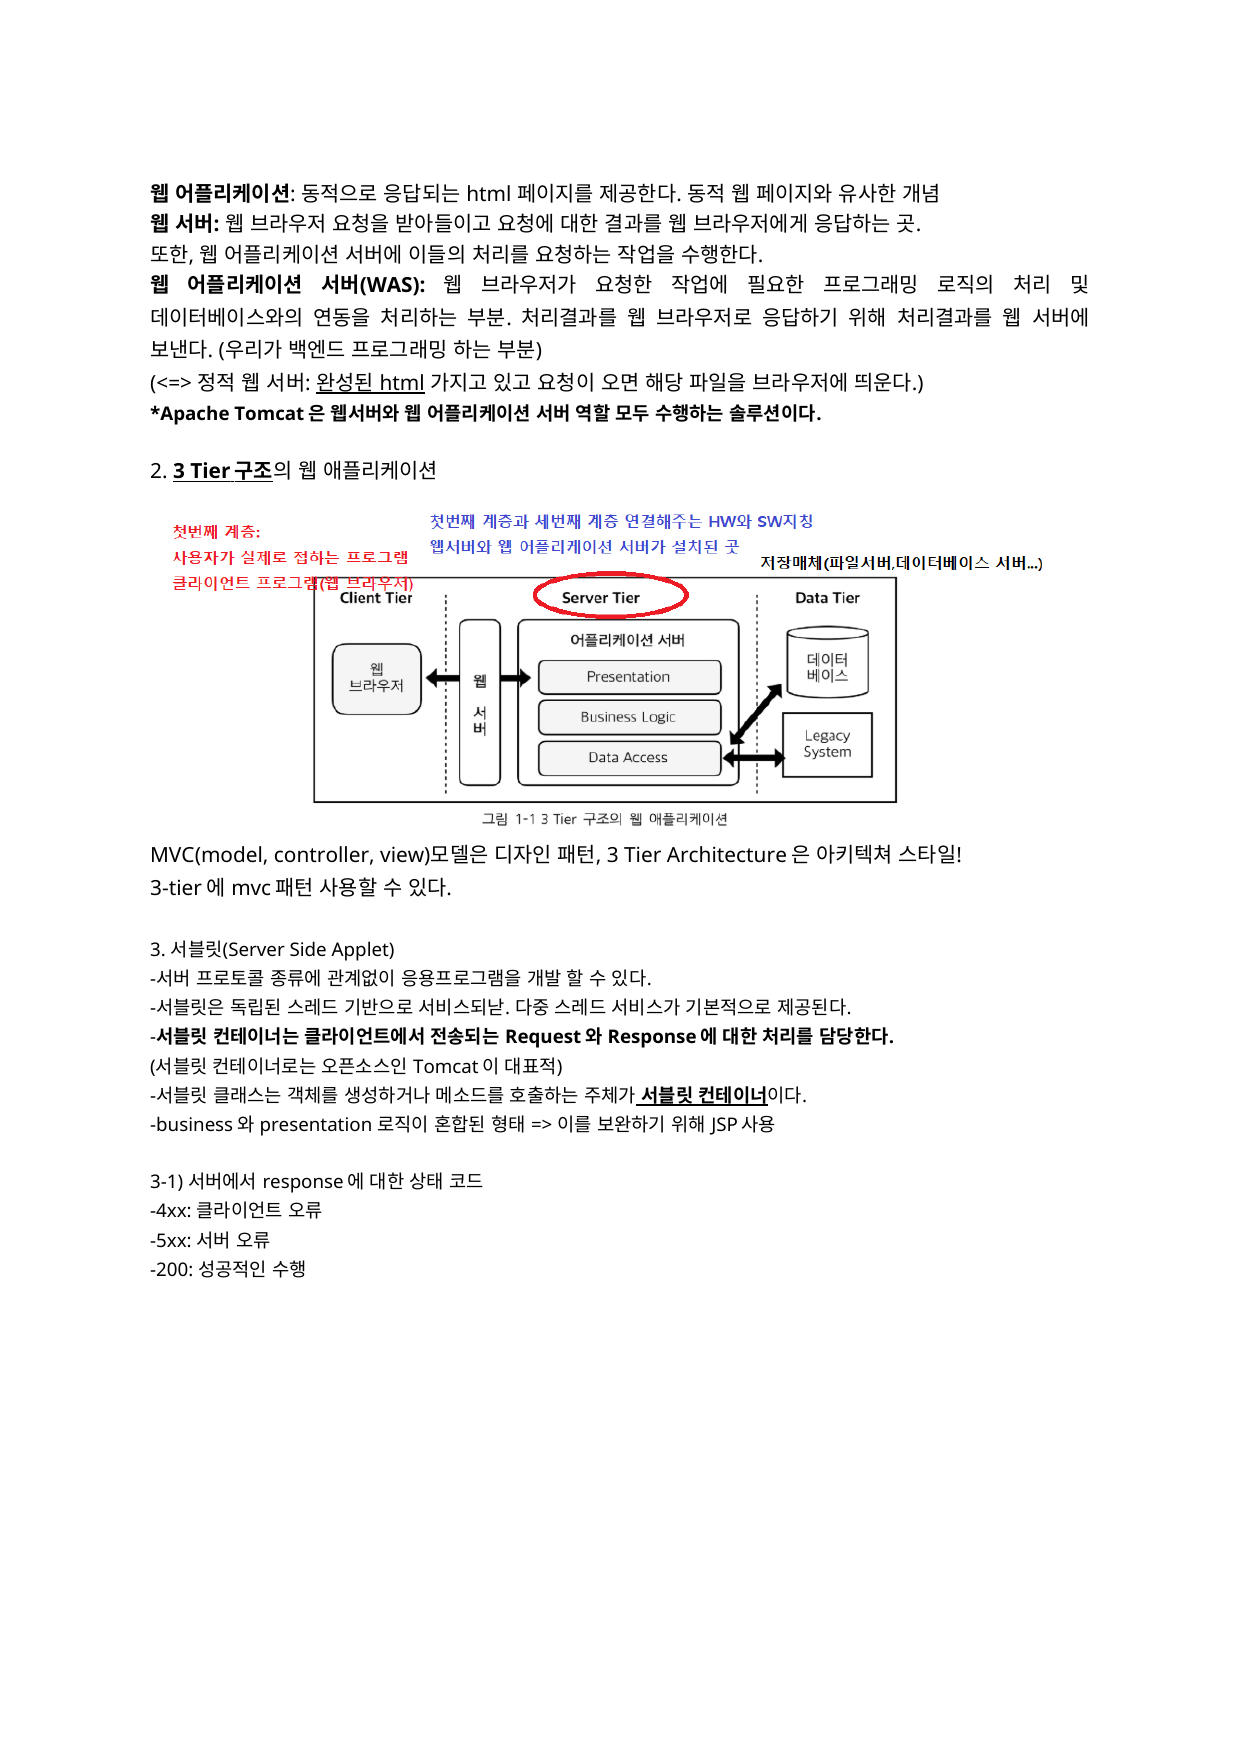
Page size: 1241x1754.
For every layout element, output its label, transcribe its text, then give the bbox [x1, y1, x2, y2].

text MVC(model, controller, view)모델은 디자인 패턴, 3 Tier Architecture은 아키텍쳐 스타일! [150, 838, 1090, 869]
text 3-1) 서버에서 response에 대한 상태 코드 [150, 1167, 1090, 1194]
text -서블릿 컨테이너는 클라이언트에서 전송되는 Request와 Response에 대한 처리를 담당한다. [150, 1022, 1090, 1049]
text 웹 어플리케이션 서버(WAS): 웹 브라우저가 요청한 작업에 필요한 프로그래밍 로직의 처리 및 데이터베이스와의 연동을 처리하는 부분. 처리결과를 웹 브라우저로 응답하기 위해 처리결과를 웹 서버에 보낸다. (우리가 백엔드 프로그래밍 하는 부분) [150, 268, 1090, 364]
text 2. 3 Tier구조의 웹 애플리케이션 [150, 454, 1090, 485]
text (<=> 정적 웹 서버: 완성된 html 가지고 있고 요청이 오면 해당 파일을 브라우저에 띄운다.) [150, 366, 1090, 397]
text -5xx: 서버 오류 [150, 1225, 1090, 1252]
text -4xx: 클라이언트 오류 [150, 1196, 1090, 1223]
text -서블릿은 독립된 스레드 기반으로 서비스되낟. 다중 스레드 서비스가 기본적으로 제공된다. [150, 993, 1090, 1020]
text 웹 어플리케이션: 동적으로 응답되는 html 페이지를 제공한다. 동적 웹 페이지와 유사한 개념 [150, 177, 1090, 207]
text (서블릿 컨테이너로는 오픈소스인 Tomcat이 대표적) [150, 1051, 1090, 1079]
text -business와 presentation 로직이 혼합된 형태 => 이를 보완하기 위해 JSP사용 [150, 1110, 1090, 1137]
picture [150, 485, 1090, 837]
text 웹 서버: 웹 브라우저 요청을 받아들이고 요청에 대한 결과를 웹 브라우저에게 응답하는 곳. [150, 207, 1090, 238]
text 3-tier에 mvc패턴 사용할 수 있다. [150, 871, 1090, 901]
text -200: 성공적인 수행 [150, 1254, 1090, 1282]
text -서블릿 클래스는 객체를 생성하거나 메소드를 호출하는 주체가 서블릿 컨테이너이다. [150, 1081, 1090, 1108]
text 또한, 웹 어플리케이션 서버에 이들의 처리를 요청하는 작업을 수행한다. [150, 238, 1090, 268]
text -서버 프로토콜 종류에 관계없이 응용프로그램을 개발 할 수 있다. [150, 964, 1090, 991]
text 3. 서블릿(Server Side Applet) [150, 934, 1090, 962]
text *Apache Tomcat은 웹서버와 웹 어플리케이션 서버 역할 모두 수행하는 솔루션이다. [150, 399, 1090, 426]
